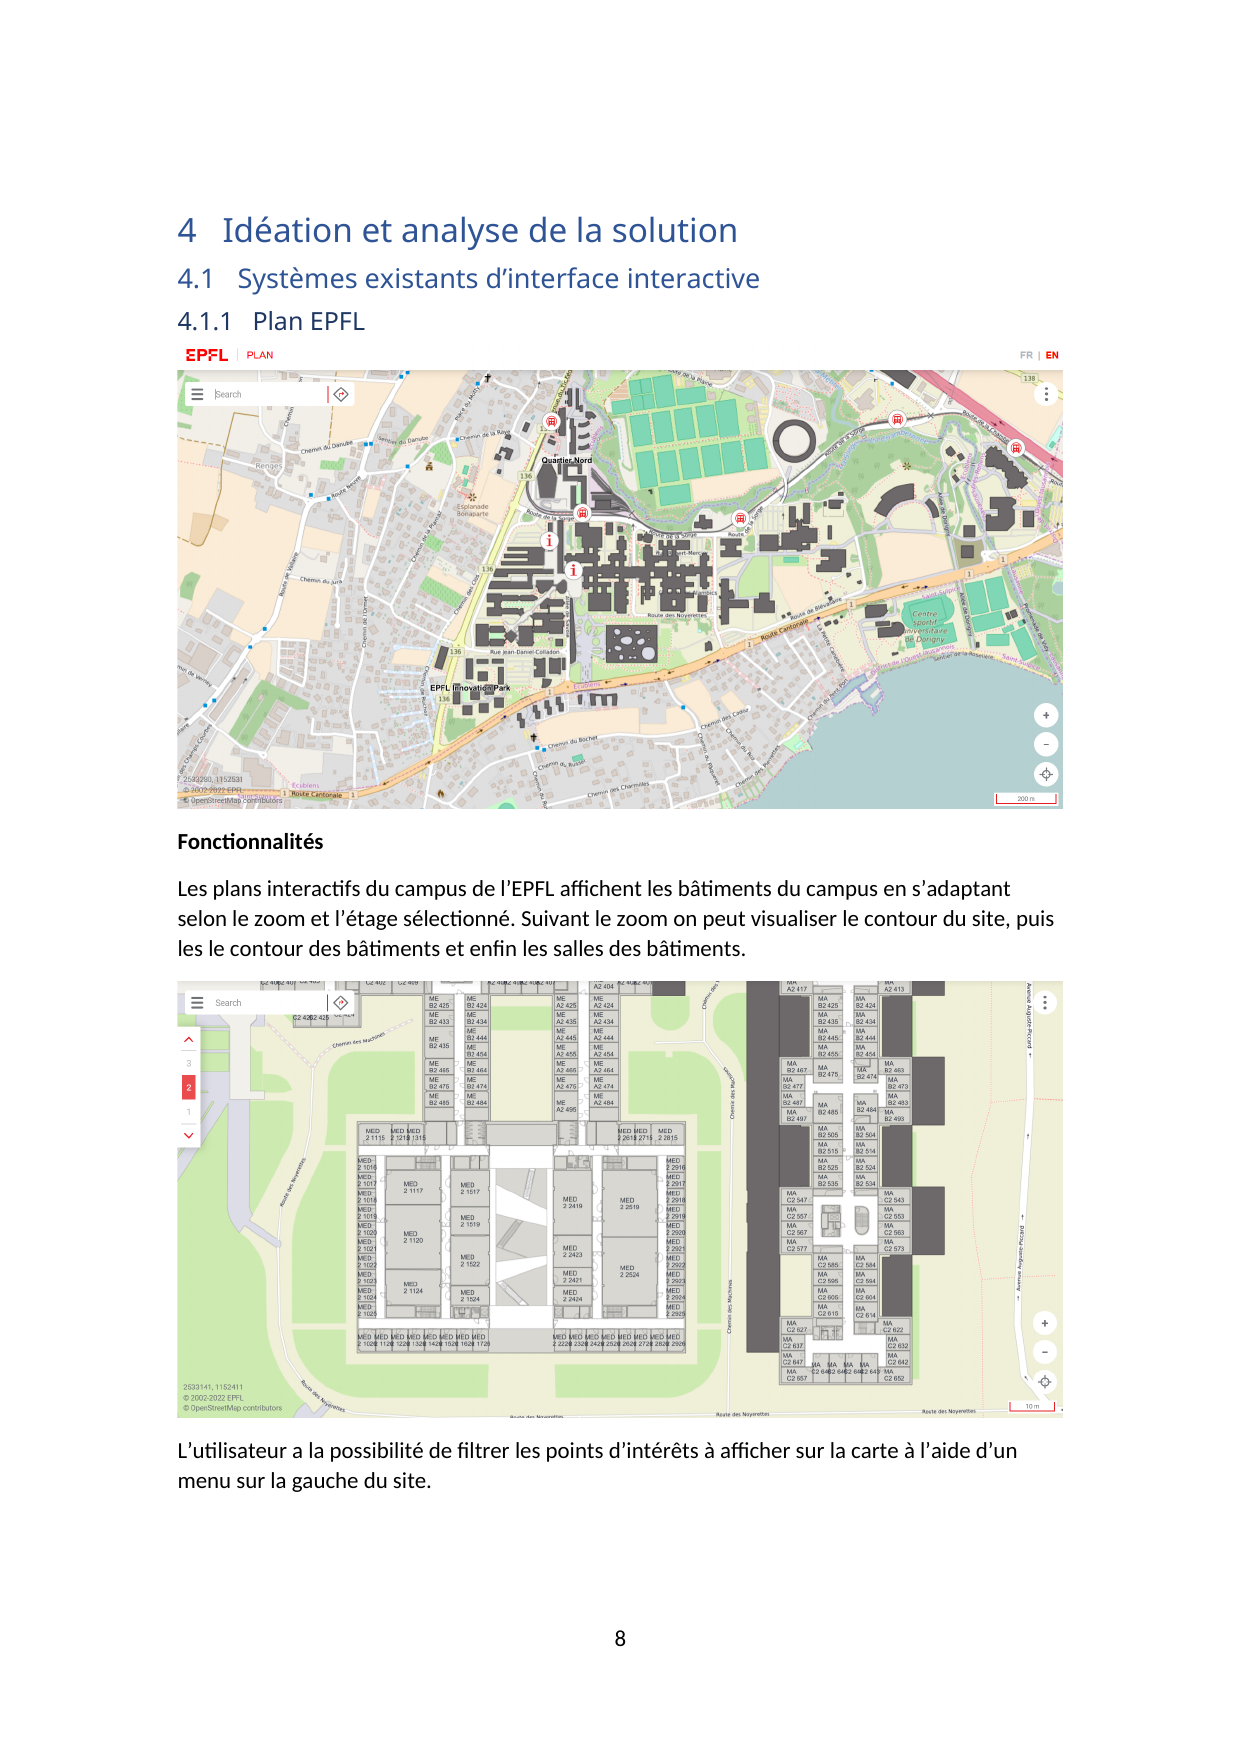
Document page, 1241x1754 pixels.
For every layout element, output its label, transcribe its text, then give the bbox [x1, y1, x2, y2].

picture [177, 981, 1063, 1418]
text Les plans interactifs du campus de l’EPFL affichent les bâtiments du campus en s’adaptant selon le zoom et l’étage sélectionné. Suivant le zoom on peut visualiser le contour du site, puis les le contour des bâtiments et enfin les salles des bâtiments. [177, 874, 1063, 963]
subtitle Plan EPFL [177, 304, 1063, 338]
picture [177, 340, 1063, 809]
subtitle Idéation et analyse de la solution [177, 207, 1063, 252]
text L’utilisateur a la possibilité de filtrer les points d’intérêts à afficher sur la carte à l’aide d’un menu sur la gauche du site. [177, 1436, 1063, 1495]
text Fonctionnalités [177, 827, 1063, 855]
subtitle Systèmes existants d’interface interactive [177, 260, 1063, 297]
